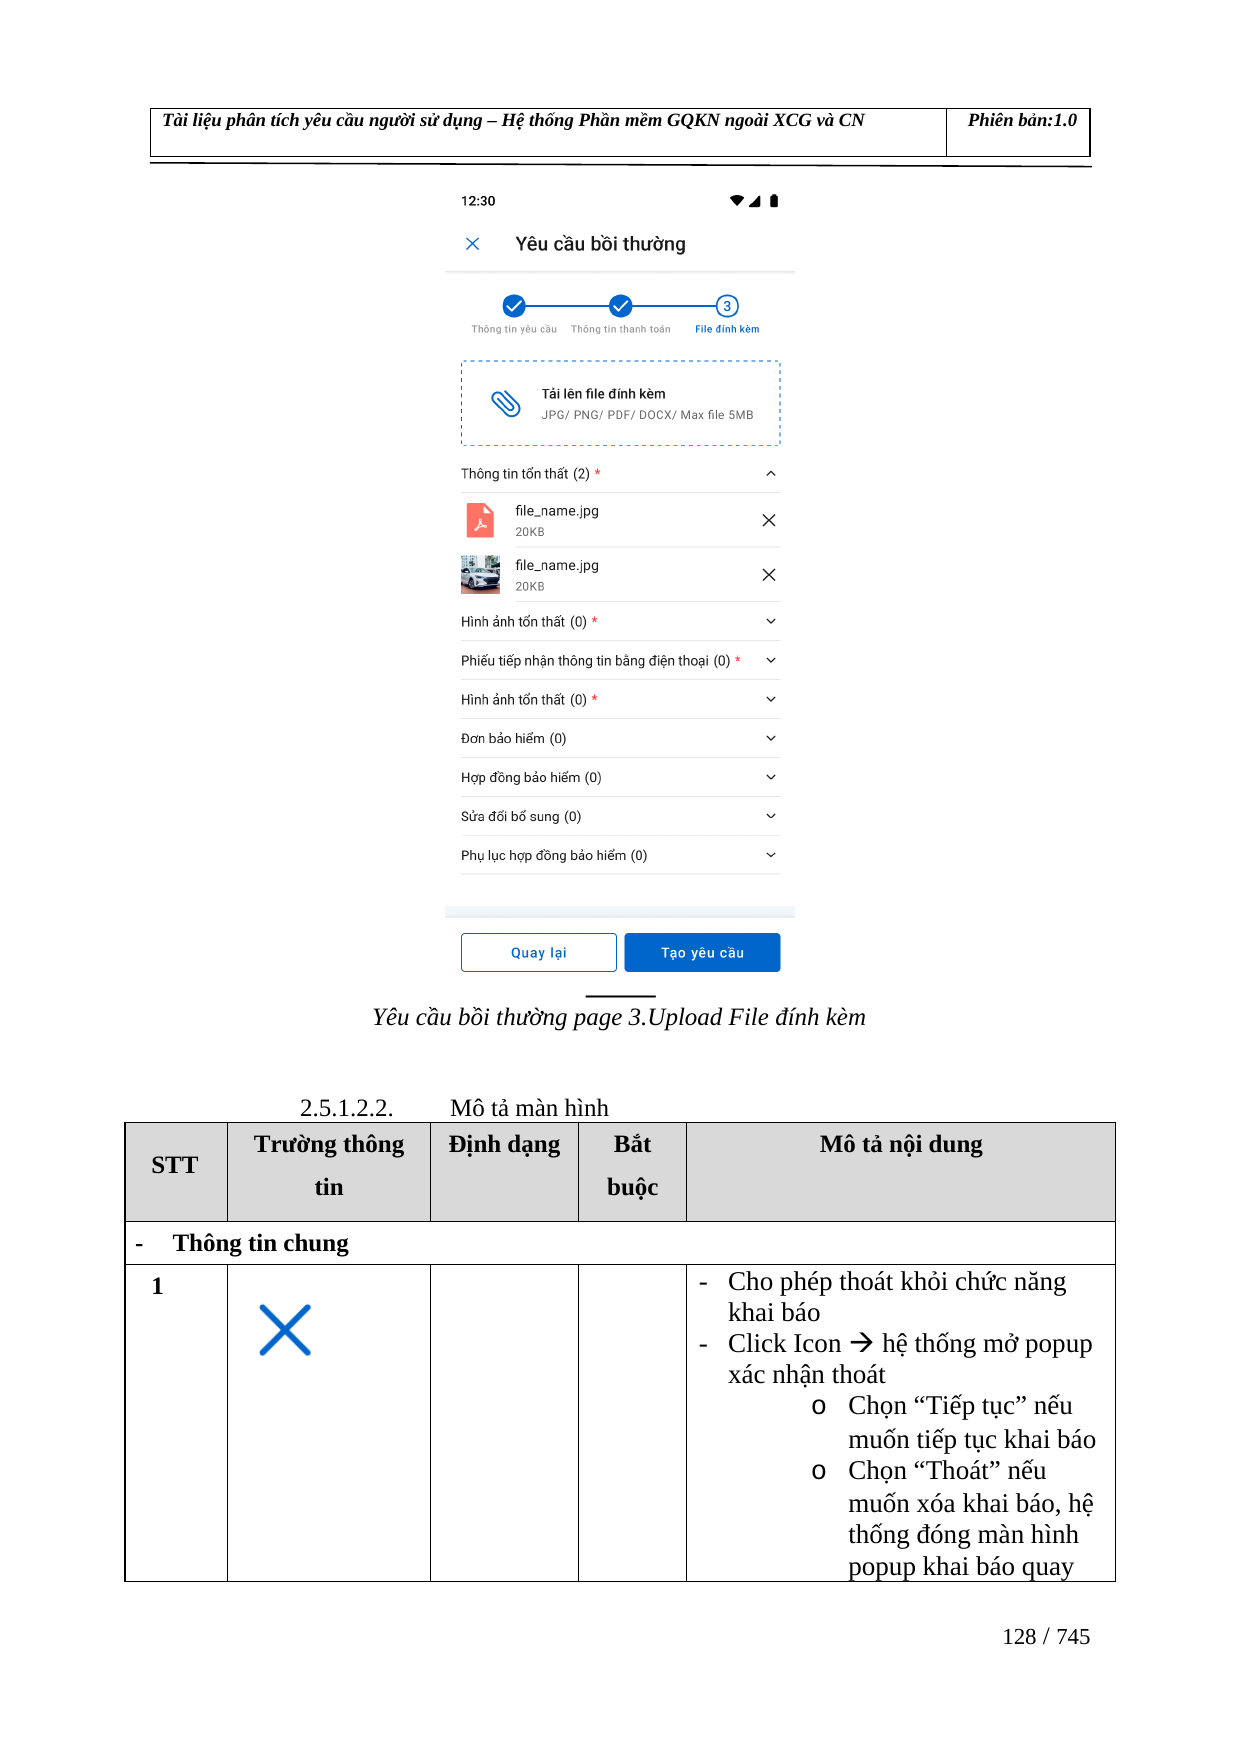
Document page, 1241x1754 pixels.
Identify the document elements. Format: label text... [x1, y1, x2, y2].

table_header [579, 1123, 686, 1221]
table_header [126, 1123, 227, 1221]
text Yêu cầu bồi thường page 3.Upload File đính kèm [150, 1002, 1090, 1031]
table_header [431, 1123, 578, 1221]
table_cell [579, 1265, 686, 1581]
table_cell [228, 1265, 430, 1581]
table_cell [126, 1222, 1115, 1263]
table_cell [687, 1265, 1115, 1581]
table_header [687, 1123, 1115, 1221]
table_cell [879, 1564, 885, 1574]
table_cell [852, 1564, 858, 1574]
picture [238, 1270, 341, 1382]
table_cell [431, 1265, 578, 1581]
picture [445, 185, 796, 1003]
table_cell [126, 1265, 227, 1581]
subtitle Mô tả màn hình [300, 1093, 1090, 1122]
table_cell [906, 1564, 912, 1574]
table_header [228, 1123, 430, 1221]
